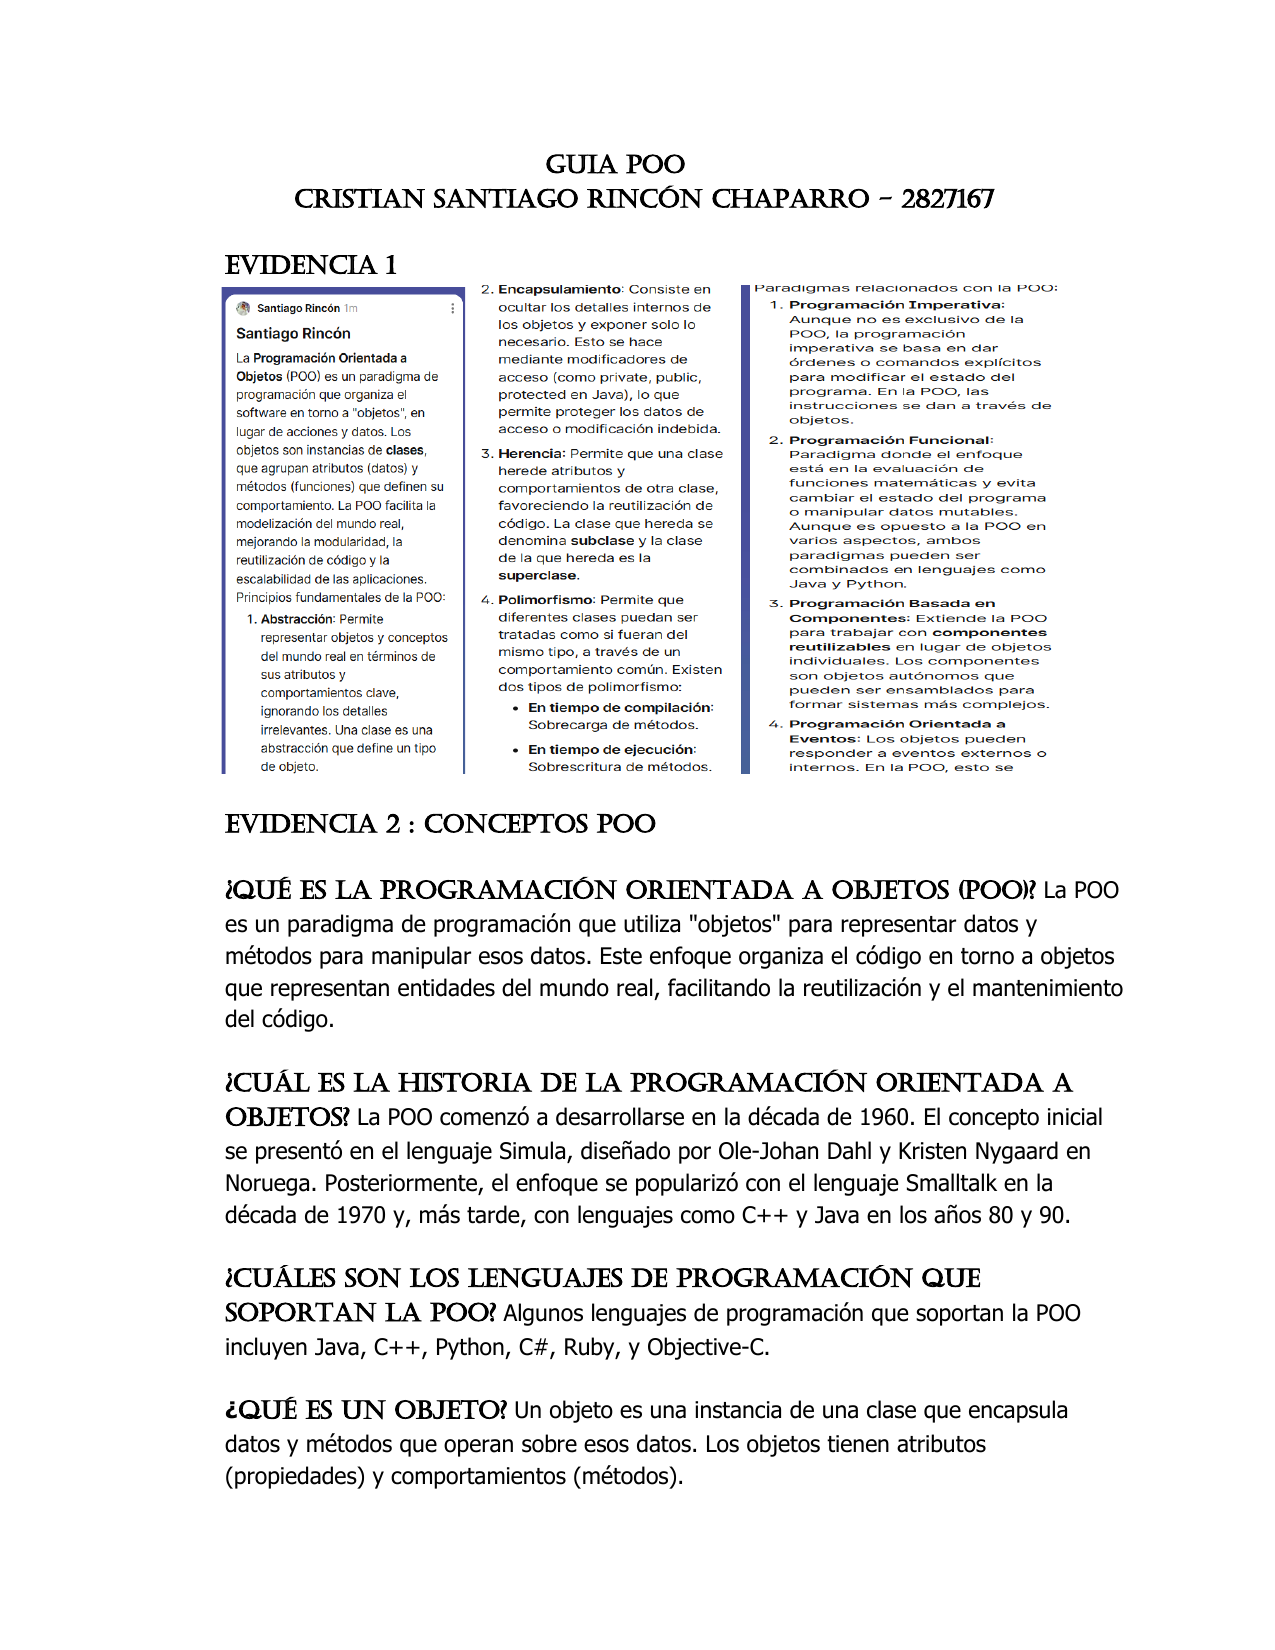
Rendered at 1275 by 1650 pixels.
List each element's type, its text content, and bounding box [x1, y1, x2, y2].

text ¿Qué es la Programación Orientada a Objetos (POO)? La POO es un paradigma de programación que utiliza "objetos" para representar datos y métodos para manipular esos datos. Este enfoque organiza el código en torno a objetos que representan entidades del mundo real, facilitando la reutilización y el mantenimiento del código. [225, 876, 1125, 1032]
picture [221, 285, 1058, 774]
text Evidencia 2 : Conceptos POO [225, 809, 1125, 839]
text ¿Cuál es la historia de la Programación Orientada a Objetos? La POO comenzó a desarrollarse en la década de 1960. El concepto inicial se presentó en el lenguaje Simula, diseñado por Ole-Johan Dahl y Kristen Nygaard en Noruega. Posteriormente, el enfoque se popularizó con el lenguaje Smalltalk en la década de 1970 y, más tarde, con lenguajes como C++ y Java en los años 80 y 90. [225, 1068, 1125, 1228]
text ¿Cuáles son los lenguajes de programación que soportan la POO? Algunos lenguajes de programación que soportan la POO incluyen Java, C++, Python, C#, Ruby, y Objective-C. [225, 1264, 1125, 1360]
text ¿Qué es un objeto? Un objeto es una instancia de una clase que encapsula datos y métodos que operan sobre esos datos. Los objetos tienen atributos (propiedades) y comportamientos (métodos). [225, 1396, 1125, 1489]
text GUIA POO CRISTIAN SANTIAGO RINCÓN CHAPARRO - 2827167 [150, 150, 1125, 214]
text Evidencia 1 [225, 251, 1125, 280]
